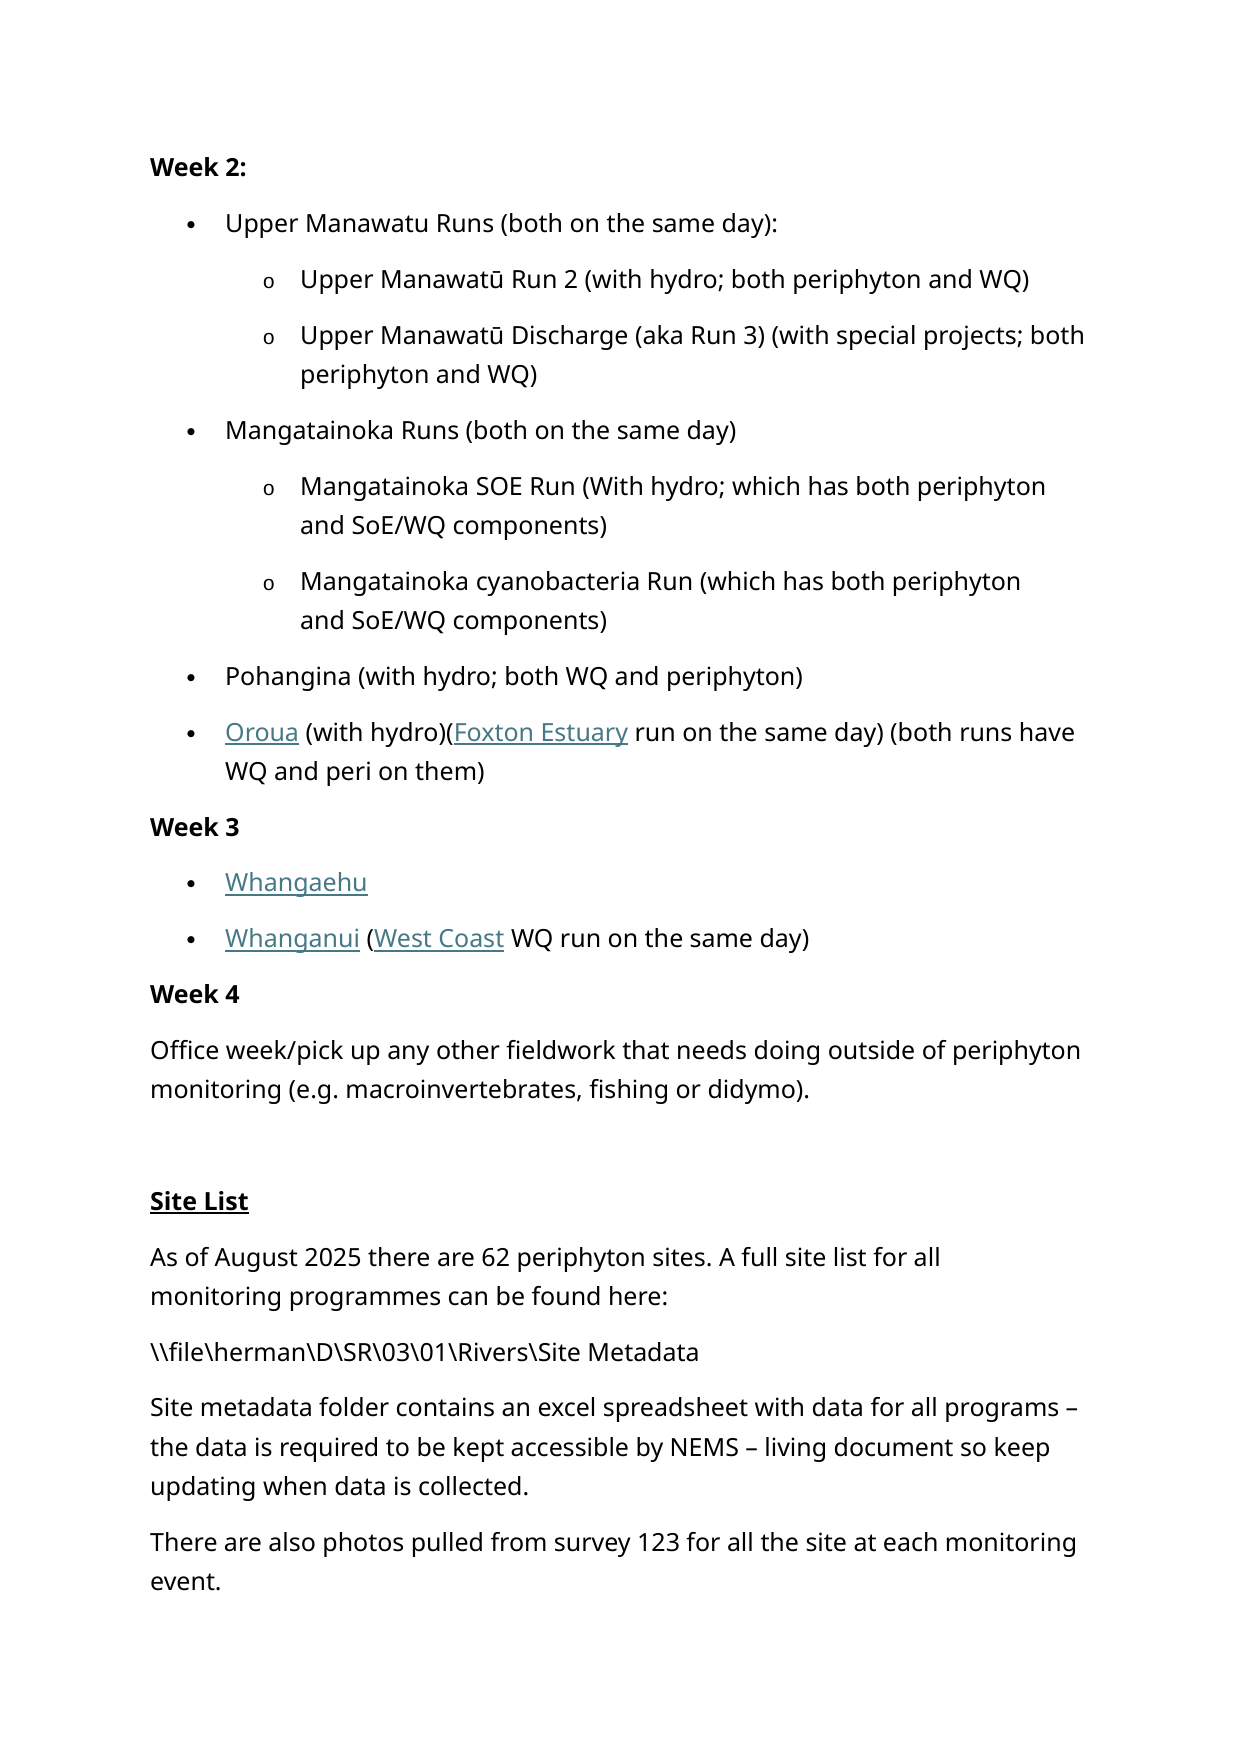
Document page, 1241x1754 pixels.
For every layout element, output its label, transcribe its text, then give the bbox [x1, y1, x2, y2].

list Mangatainoka Runs (both on the same day) [187, 412, 1090, 447]
list Mangatainoka cyanobacteria Run (which has both periphyton and SoE/WQ components) [262, 563, 1090, 637]
list Whanganui (West Coast WQ run on the same day) [187, 921, 1090, 955]
list Oroua (with hydro)(Foxton Estuary run on the same day) (both runs have WQ and peri on them) [187, 714, 1090, 787]
text There are also photos pulled from survey 123 for all the site at each monitoring event. [150, 1524, 1090, 1597]
text Site List [150, 1183, 1090, 1217]
text Week 2: [150, 150, 1090, 184]
text Site metadata folder contains an excel spreadsheet with data for all programs – the data is required to be kept accessible by NEMS – living document so keep updating when data is collected. [150, 1390, 1090, 1502]
text Week 4 [150, 977, 1090, 1011]
list Upper Manawatu Runs (both on the same day): [187, 206, 1090, 240]
text \\file\herman\D\SR\03\01\Rivers\Site Metadata [150, 1334, 1090, 1368]
text Week 3 [150, 809, 1090, 843]
text As of August 2025 there are 62 periphyton sites. A full site list for all monitoring programmes can be found here: [150, 1239, 1090, 1312]
text Office week/pick up any other fieldwork that needs doing outside of periphyton monitoring (e.g. macroinvertebrates, fishing or didymo). [150, 1032, 1090, 1106]
list Whangaehu [187, 865, 1090, 899]
list Upper Manawatū Discharge (aka Run 3) (with special projects; both periphyton and WQ) [262, 317, 1090, 391]
list Upper Manawatū Run 2 (with hydro; both periphyton and WQ) [262, 262, 1090, 296]
list Pohangina (with hydro; both WQ and periphyton) [187, 658, 1090, 692]
list Mangatainoka SOE Run (With hydro; which has both periphyton and SoE/WQ components) [262, 468, 1090, 542]
